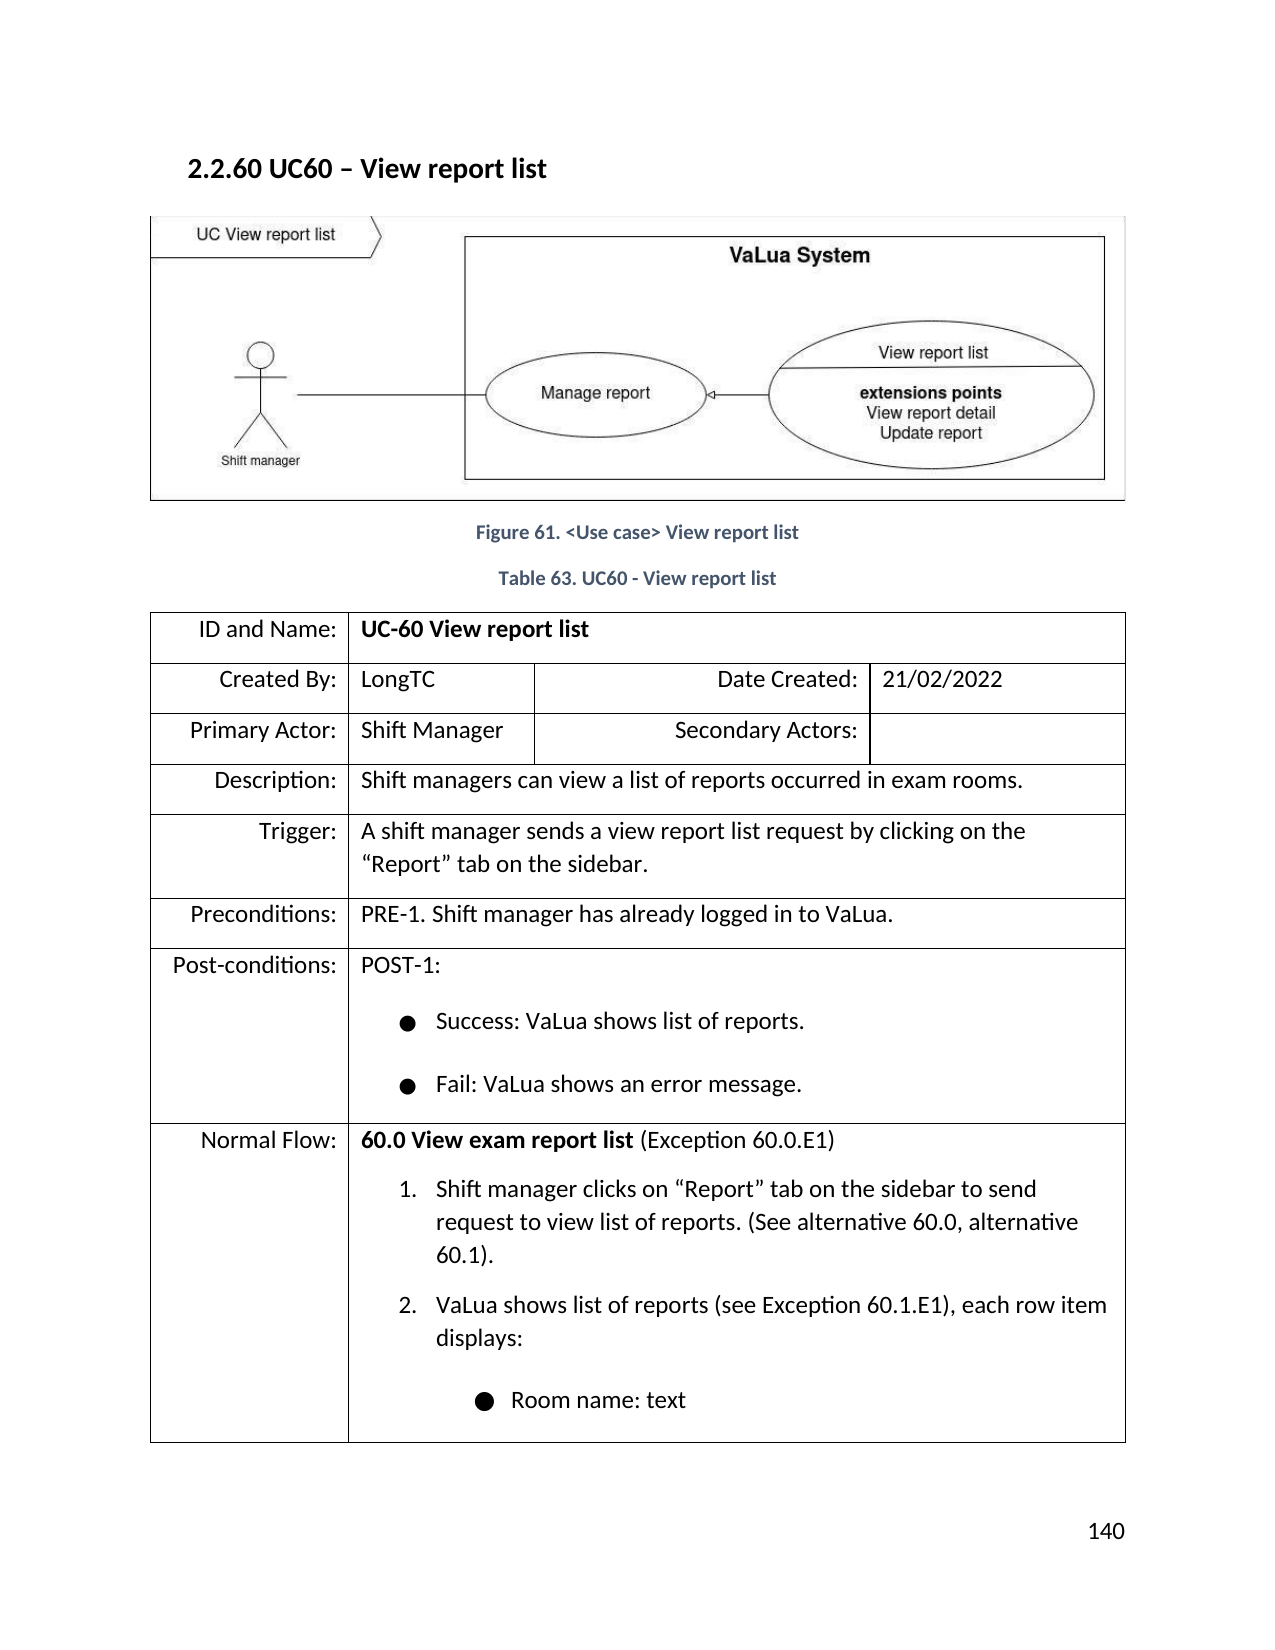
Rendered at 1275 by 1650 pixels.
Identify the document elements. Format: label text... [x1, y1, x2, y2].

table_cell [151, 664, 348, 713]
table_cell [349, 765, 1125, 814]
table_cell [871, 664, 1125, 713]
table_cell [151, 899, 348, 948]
subtitle 2.2.60 UC60 – View report list [187, 150, 1125, 186]
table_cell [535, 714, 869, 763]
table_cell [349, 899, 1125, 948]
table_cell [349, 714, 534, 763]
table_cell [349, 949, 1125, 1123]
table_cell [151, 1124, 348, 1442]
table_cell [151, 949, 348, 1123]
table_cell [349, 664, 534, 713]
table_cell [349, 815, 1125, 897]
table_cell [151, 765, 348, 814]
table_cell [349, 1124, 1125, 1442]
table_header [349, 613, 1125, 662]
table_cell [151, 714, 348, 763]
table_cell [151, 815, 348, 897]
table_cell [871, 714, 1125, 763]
picture [150, 216, 1125, 501]
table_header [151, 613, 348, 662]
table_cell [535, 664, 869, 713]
